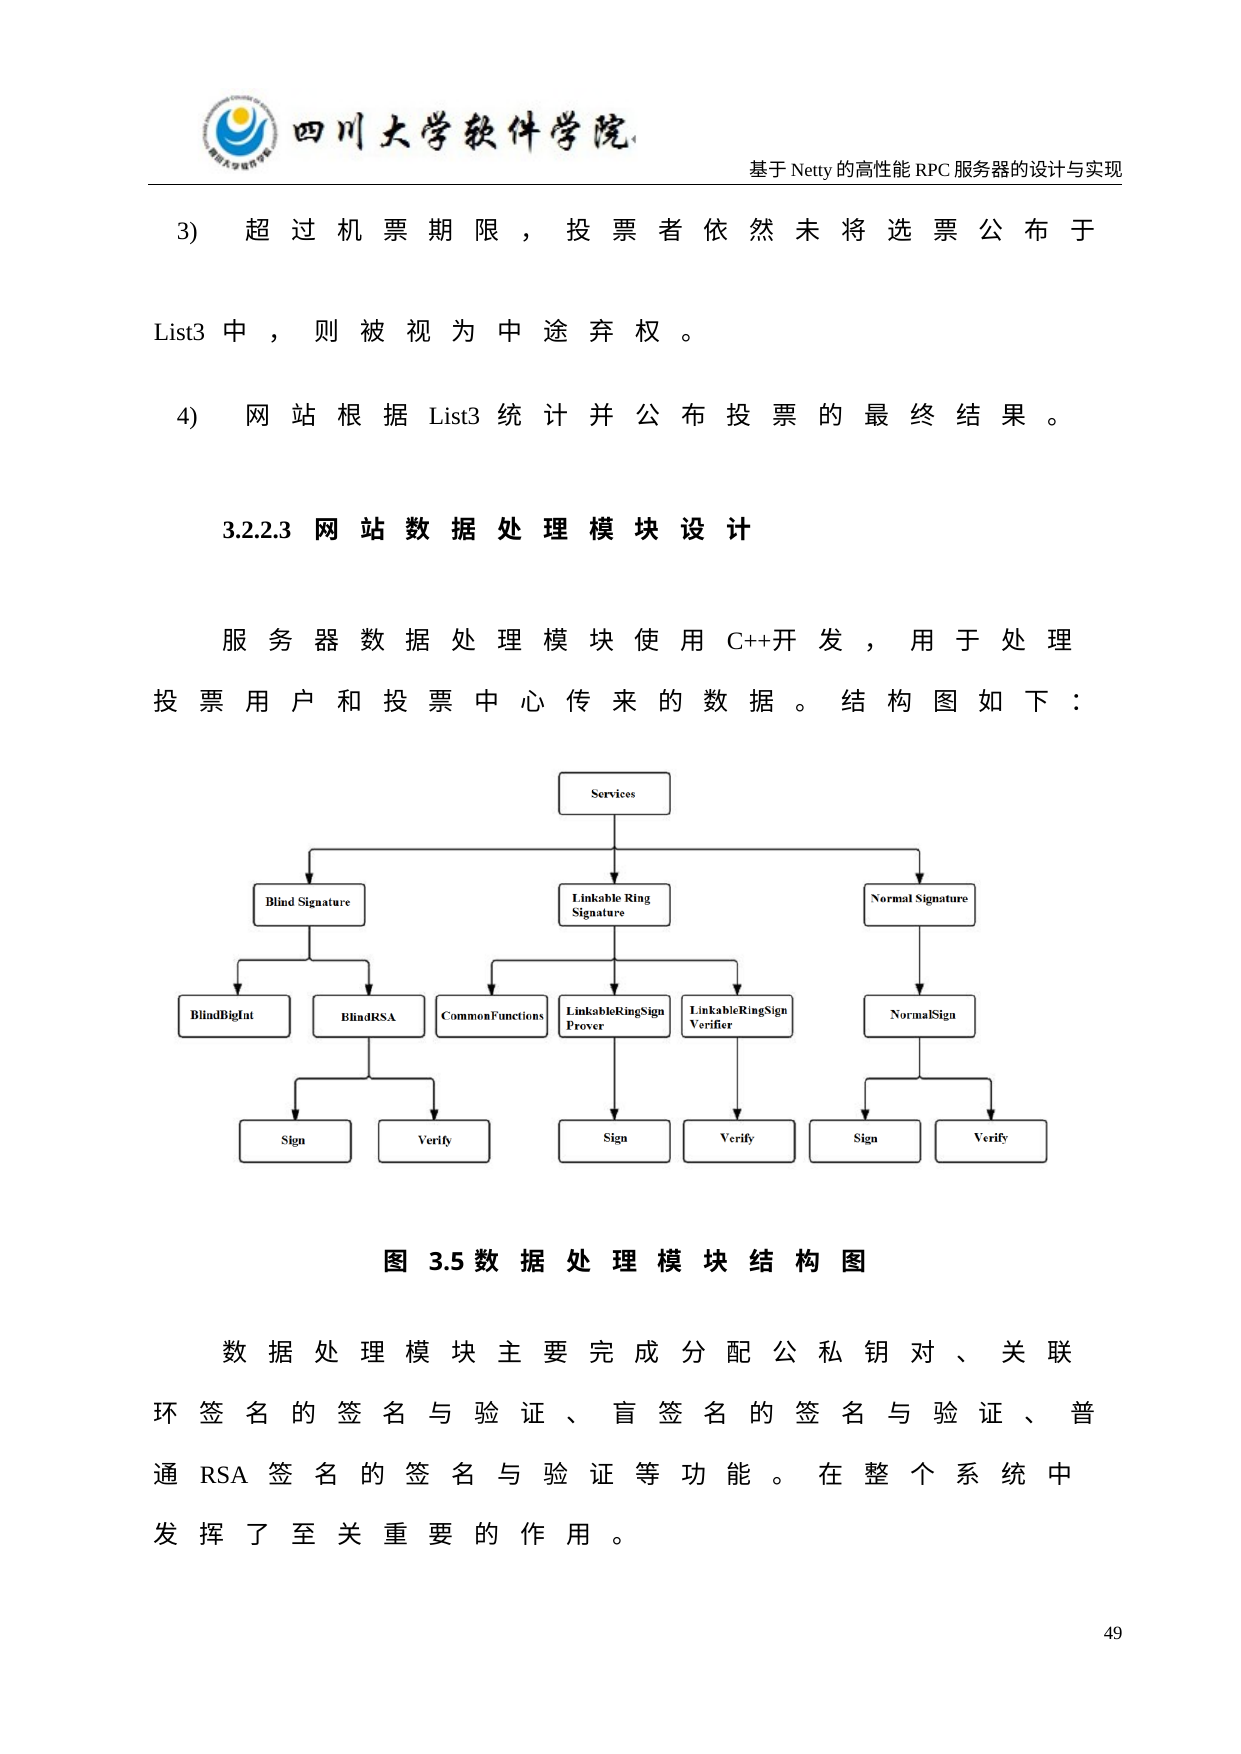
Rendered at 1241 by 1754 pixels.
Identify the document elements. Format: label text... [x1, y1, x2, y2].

subtitle 3.2.2.3 网站数据处理模块设计 [154, 497, 1116, 558]
text 服务器数据处理模块使用C++开发，用于处理投票用户和投票中心传来的数据。结构图如下： [154, 608, 1116, 729]
picture [197, 88, 639, 177]
list 超过机票期限，投票者依然未将选票公布于List3中，则被视为中途弃权。 [154, 198, 1116, 360]
picture [165, 740, 1072, 1188]
text 数据处理模块主要完成分配公私钥对、关联环签名的签名与验证、盲签名的签名与验证、普通RSA签名的签名与验证等功能。在整个系统中发挥了至关重要的作用。 [154, 1321, 1116, 1563]
list 网站根据List3统计并公布投票的最终结果。 [154, 384, 1116, 444]
